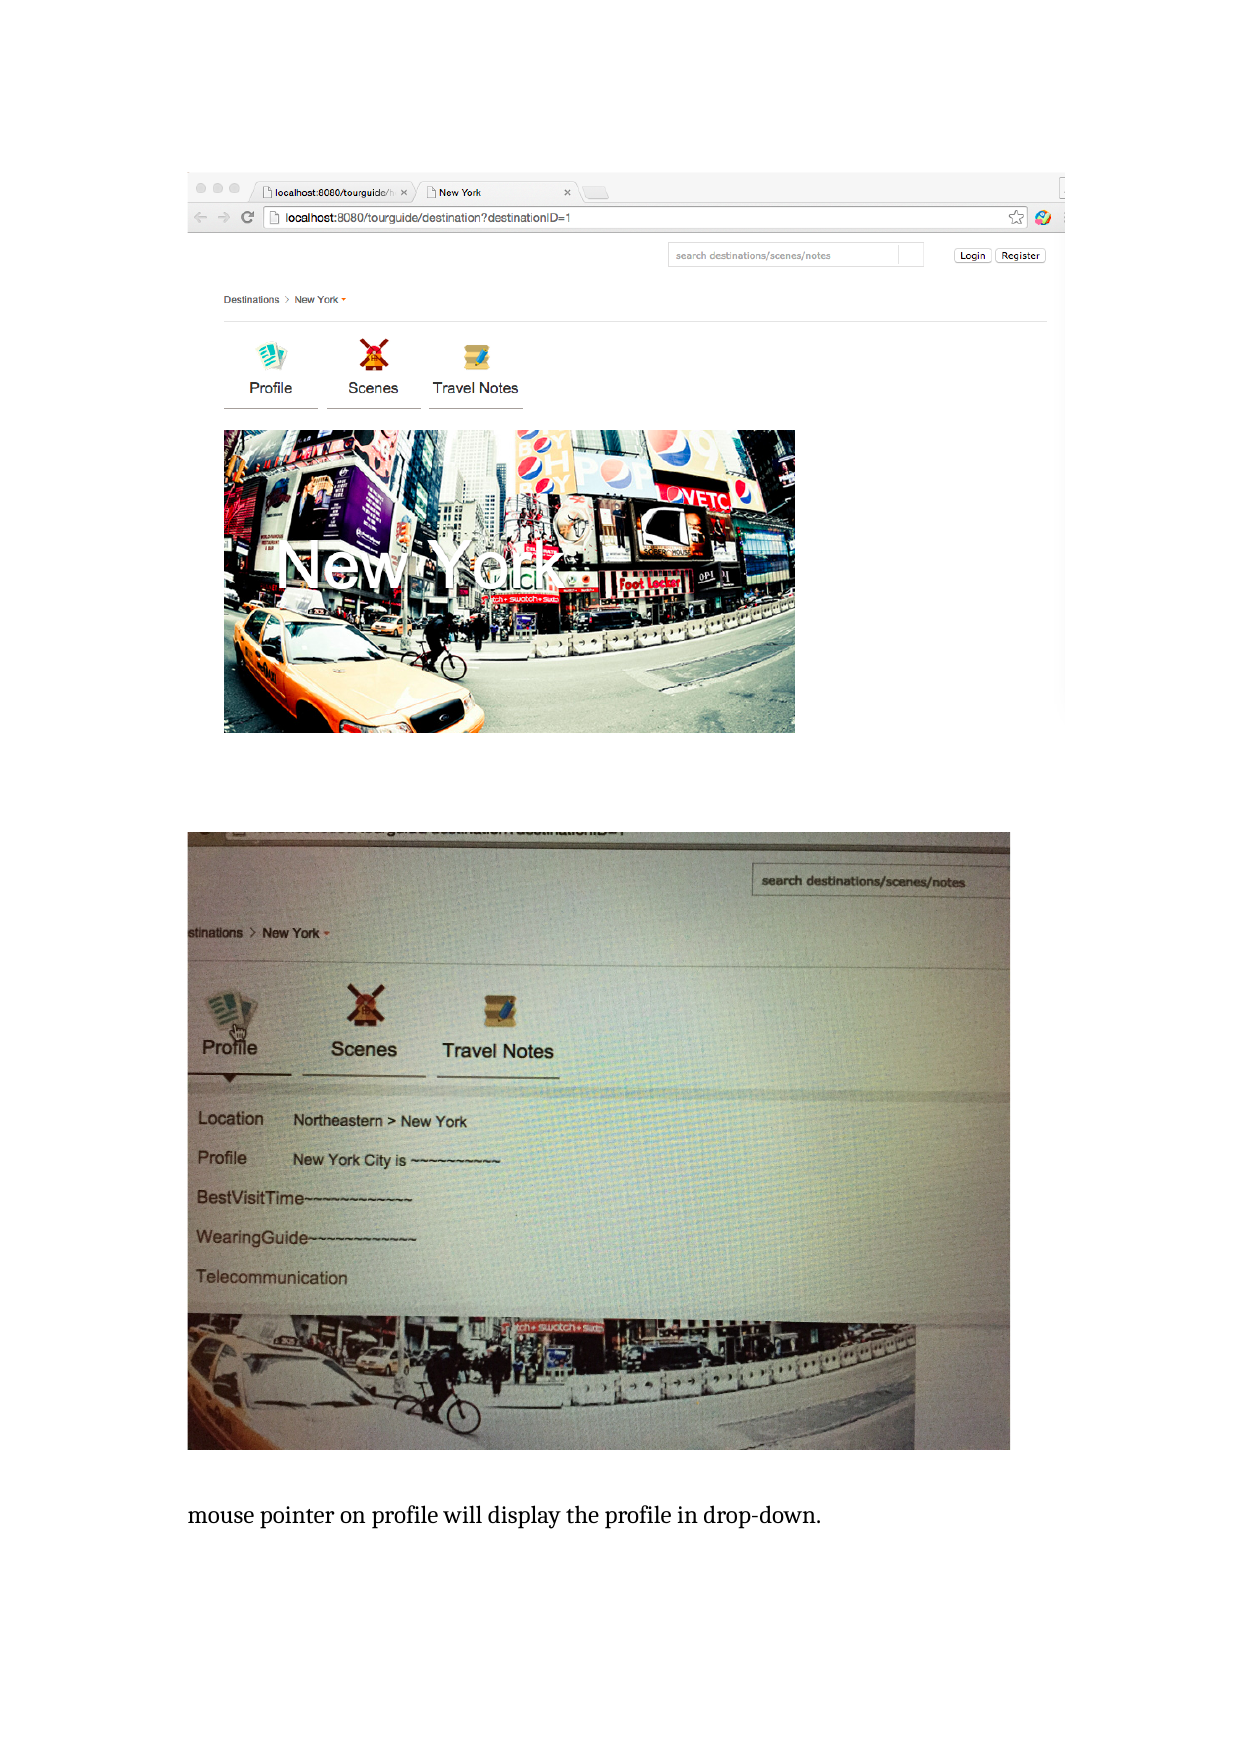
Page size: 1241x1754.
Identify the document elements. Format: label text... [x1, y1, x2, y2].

picture [187, 832, 1011, 1450]
text mouse pointer on profile will display the profile in drop-down. [187, 1494, 1053, 1538]
picture [187, 172, 1065, 772]
